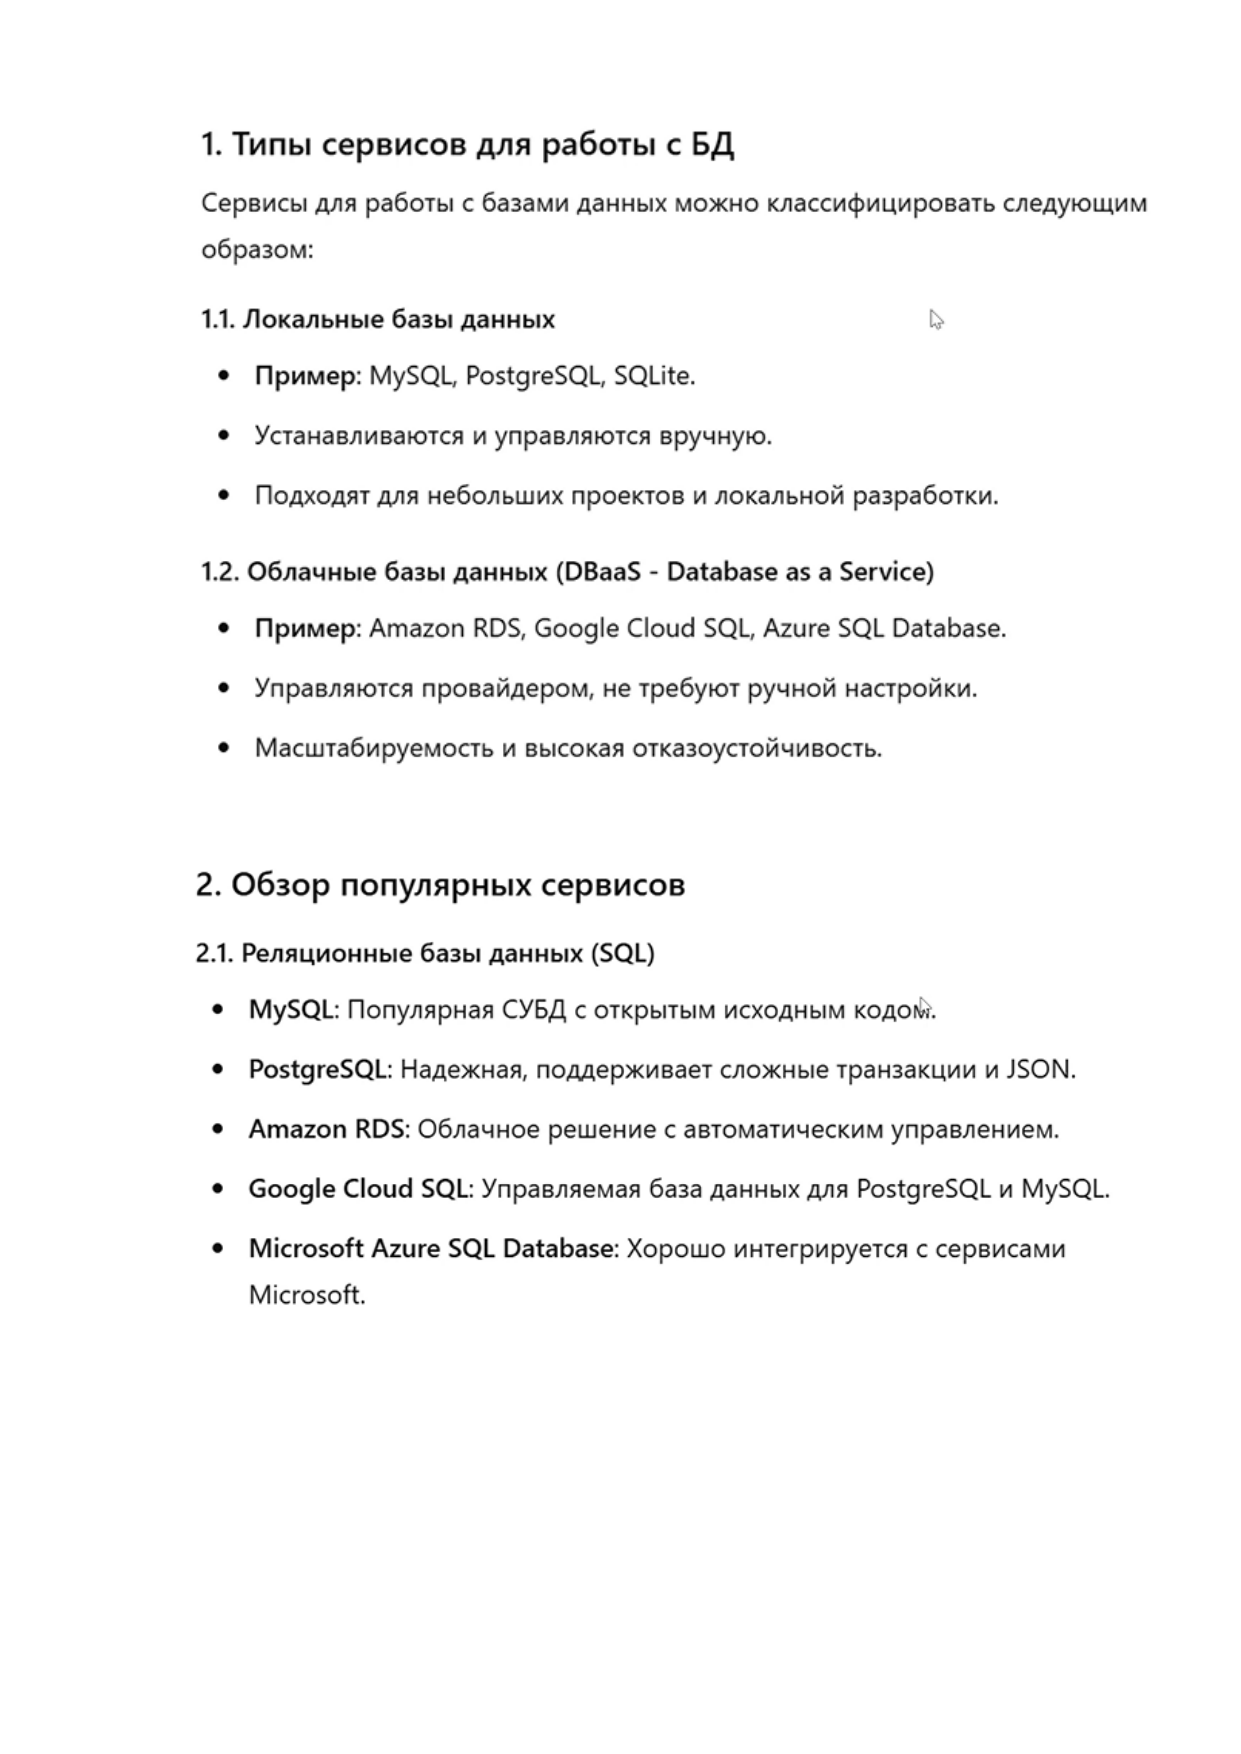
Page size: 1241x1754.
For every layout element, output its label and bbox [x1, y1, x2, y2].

picture [177, 868, 1152, 1352]
picture [177, 118, 1152, 791]
